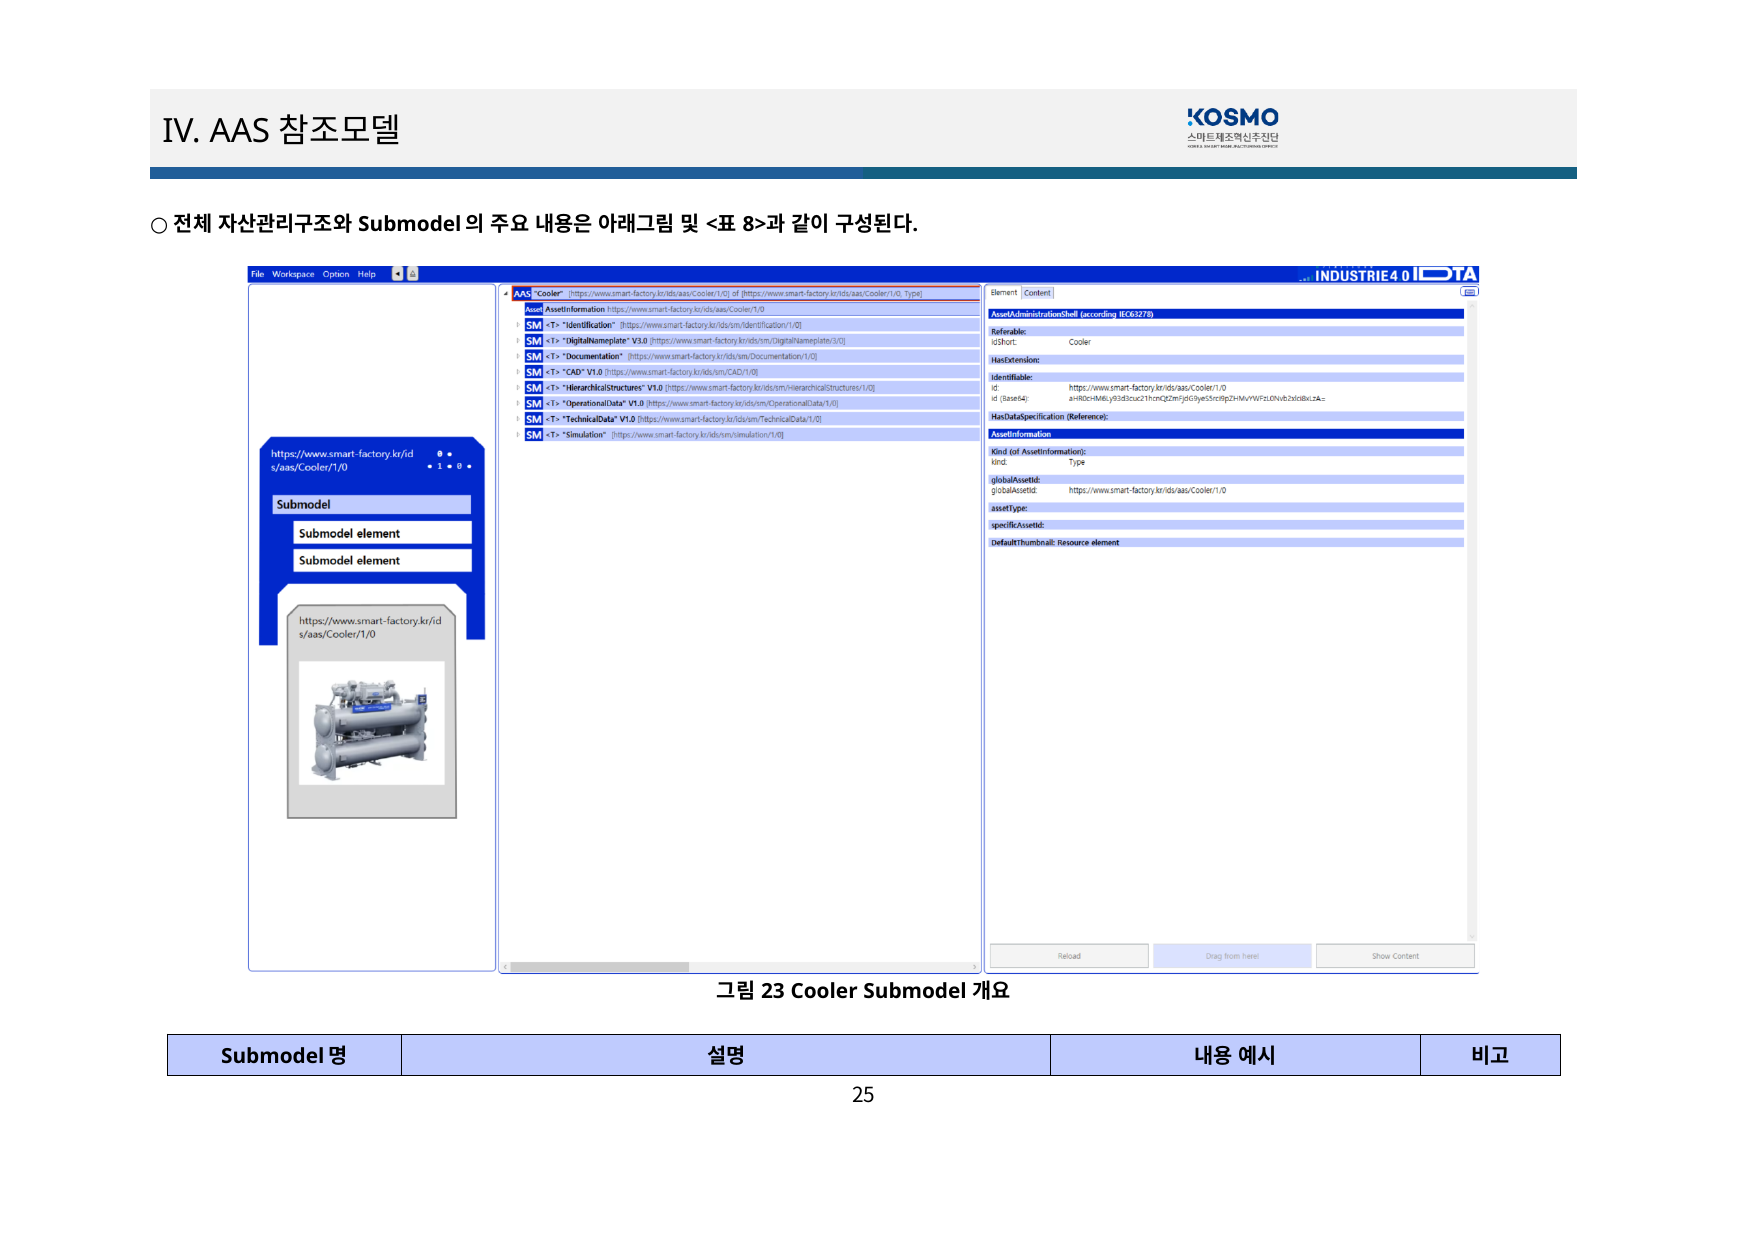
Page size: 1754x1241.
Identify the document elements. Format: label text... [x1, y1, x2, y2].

table_header 비고 [1421, 1035, 1560, 1075]
table_header 설명 [402, 1035, 1050, 1075]
picture [1187, 108, 1279, 148]
table_header 내용 예시 [1051, 1035, 1420, 1075]
picture [247, 266, 1480, 975]
table_header Submodel명 [168, 1035, 401, 1075]
text 그림 Cooler Submodel 개요 [150, 975, 1577, 1005]
text ○ 전체 자산관리구조와 Submodel의 주요 내용은 아래그림 및 <표 8>과 같이 구성된다. [150, 207, 1577, 238]
